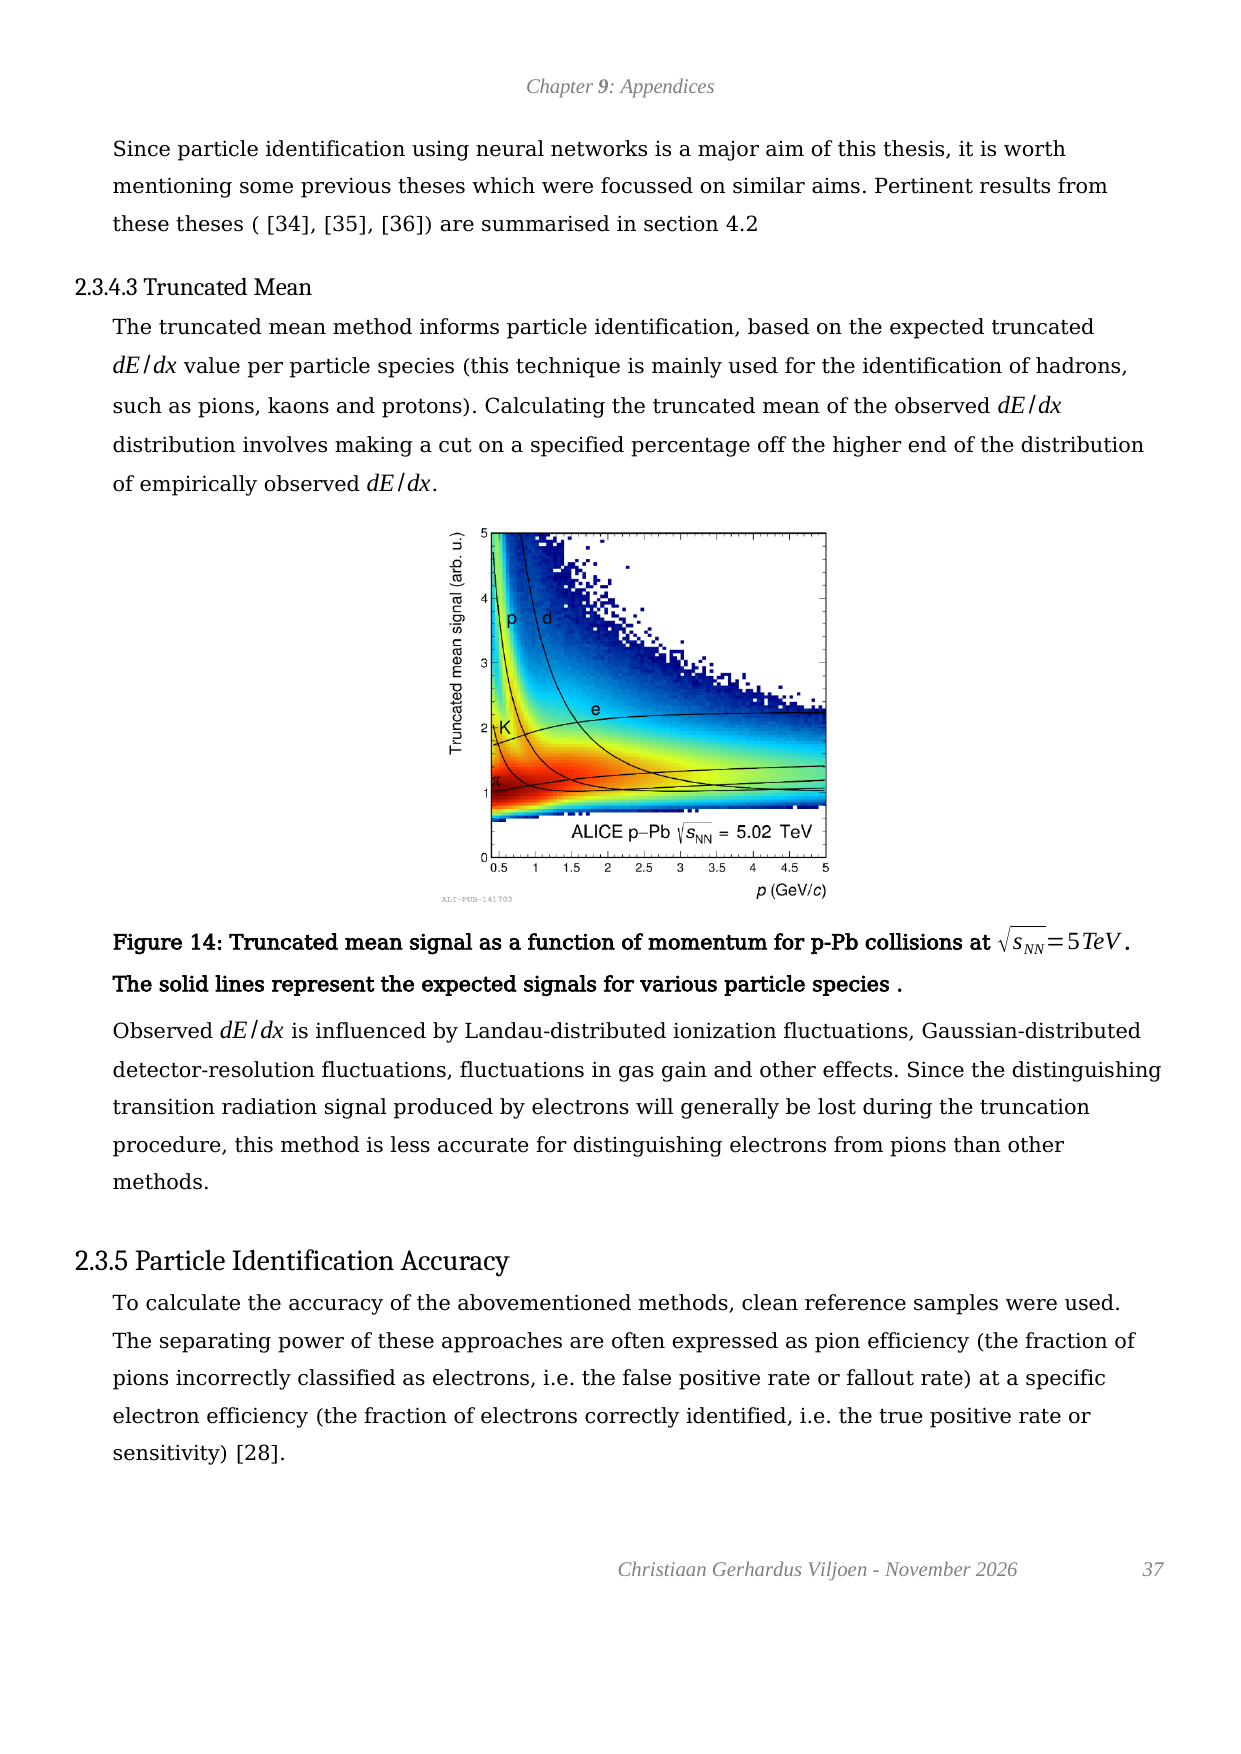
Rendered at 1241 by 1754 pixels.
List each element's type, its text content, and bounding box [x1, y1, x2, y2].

text Since particle identification using neural networks is a major aim of this thesis, it is worth mentioning some previous theses which were focussed on similar aims. Pertinent results from these theses (, , ) are summarised in section 4.2 [112, 135, 1165, 235]
text The truncated mean method informs particle identification, based on the expected truncated value per particle species (this technique is mainly used for the identification of hadrons, such as pions, kaons and protons). Calculating the truncated mean of the observed distribution involves making a cut on a specified percentage off the higher end of the distribution of empirically observed . [112, 314, 1165, 497]
picture [439, 517, 838, 904]
text To calculate the accuracy of the abovementioned methods, clean reference samples were used. The separating power of these approaches are often expressed as pion efficiency (the fraction of pions incorrectly classified as electrons, i.e. the false positive rate or fallout rate) at a specific electron efficiency (the fraction of electrons correctly identified, i.e. the true positive rate or sensitivity) . [112, 1290, 1165, 1465]
subtitle Particle Identification Accuracy [75, 1244, 1165, 1278]
text Observed is influenced by Landau-distributed ionization fluctuations, Gaussian-distributed detector-resolution fluctuations, fluctuations in gas gain and other effects. Since the distinguishing transition radiation signal produced by electrons will generally be lost during the truncation procedure, this method is less accurate for distinguishing electrons from pions than other methods. [112, 1016, 1165, 1194]
subtitle Truncated Mean [75, 273, 1165, 302]
